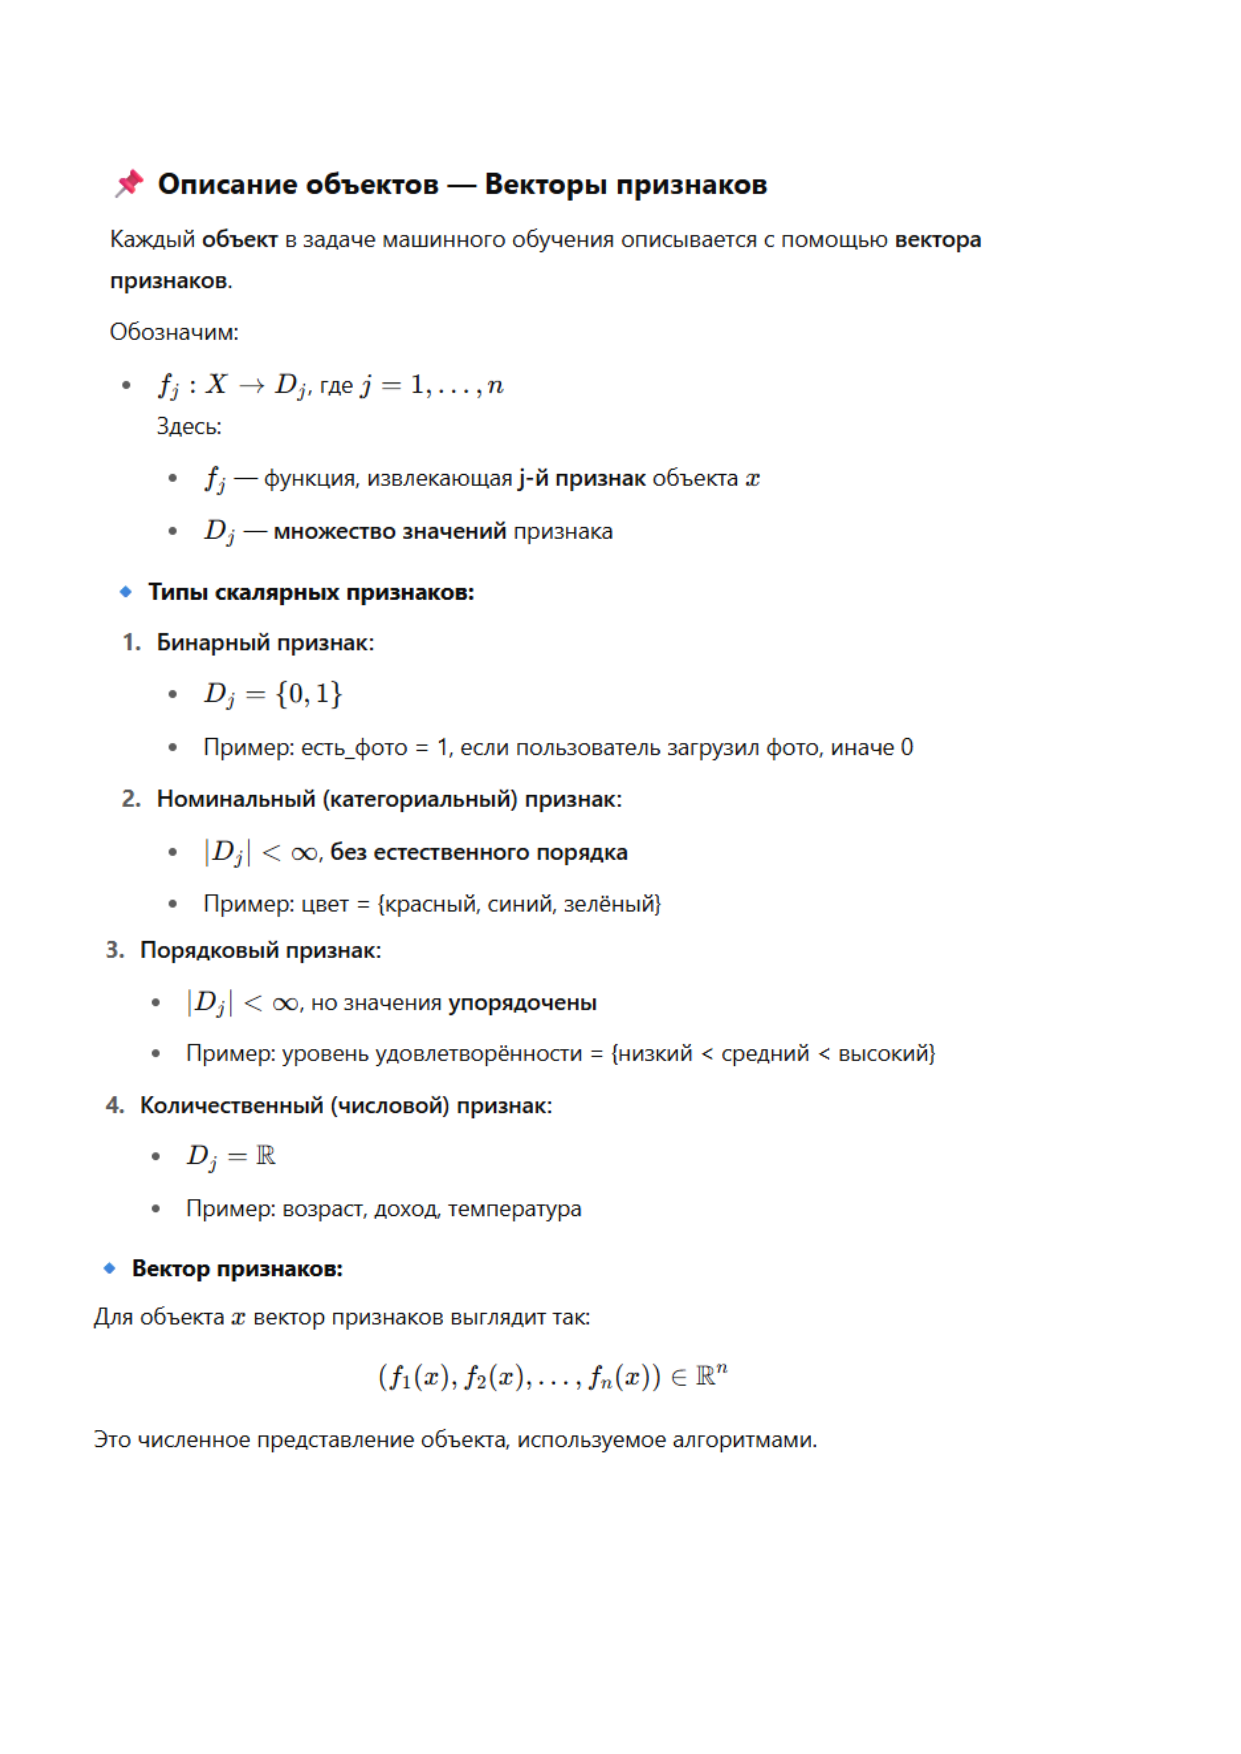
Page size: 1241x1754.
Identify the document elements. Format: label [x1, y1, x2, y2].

picture [88, 150, 993, 1473]
